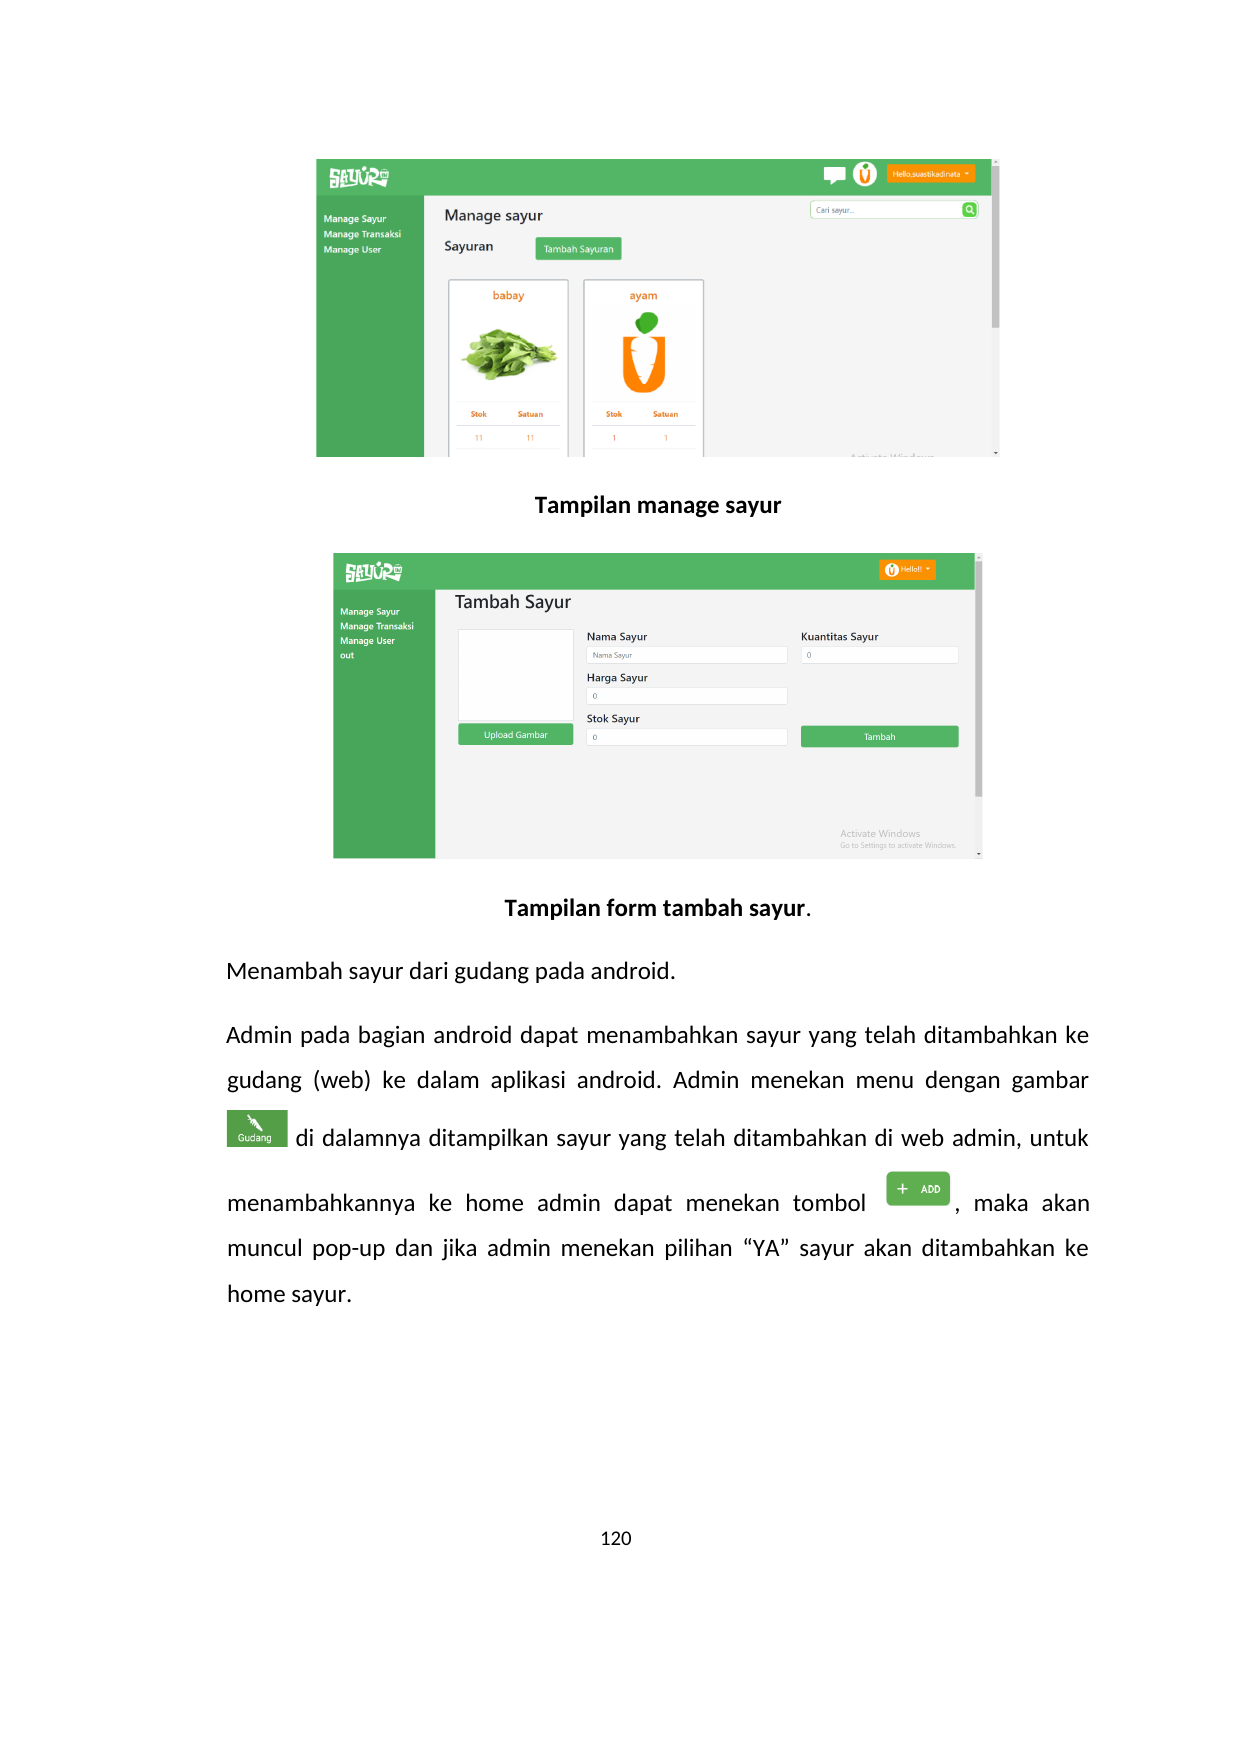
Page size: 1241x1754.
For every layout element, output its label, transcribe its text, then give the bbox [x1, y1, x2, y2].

text Menambah sayur dari gudang pada android. [226, 955, 1090, 986]
text Admin pada bagian android dapat menambahkan sayur yang telah ditambahkan ke gudang (web) ke dalam aplikasi android. Admin menekan menu dengan gambar di dalamnya ditampilkan sayur yang telah ditambahkan di web admin, untuk menambahkannya ke home admin dapat menekan tombol , maka akan muncul pop-up dan jika admin menekan pilihan “YA” sayur akan ditambahkan ke home sayur. [226, 1019, 1090, 1309]
picture [316, 159, 1000, 457]
text Tampilan manage sayur [226, 490, 1090, 520]
picture [880, 1168, 954, 1212]
picture [226, 1110, 288, 1147]
text Tampilan form tambah sayur. [226, 892, 1090, 922]
picture [333, 553, 983, 859]
